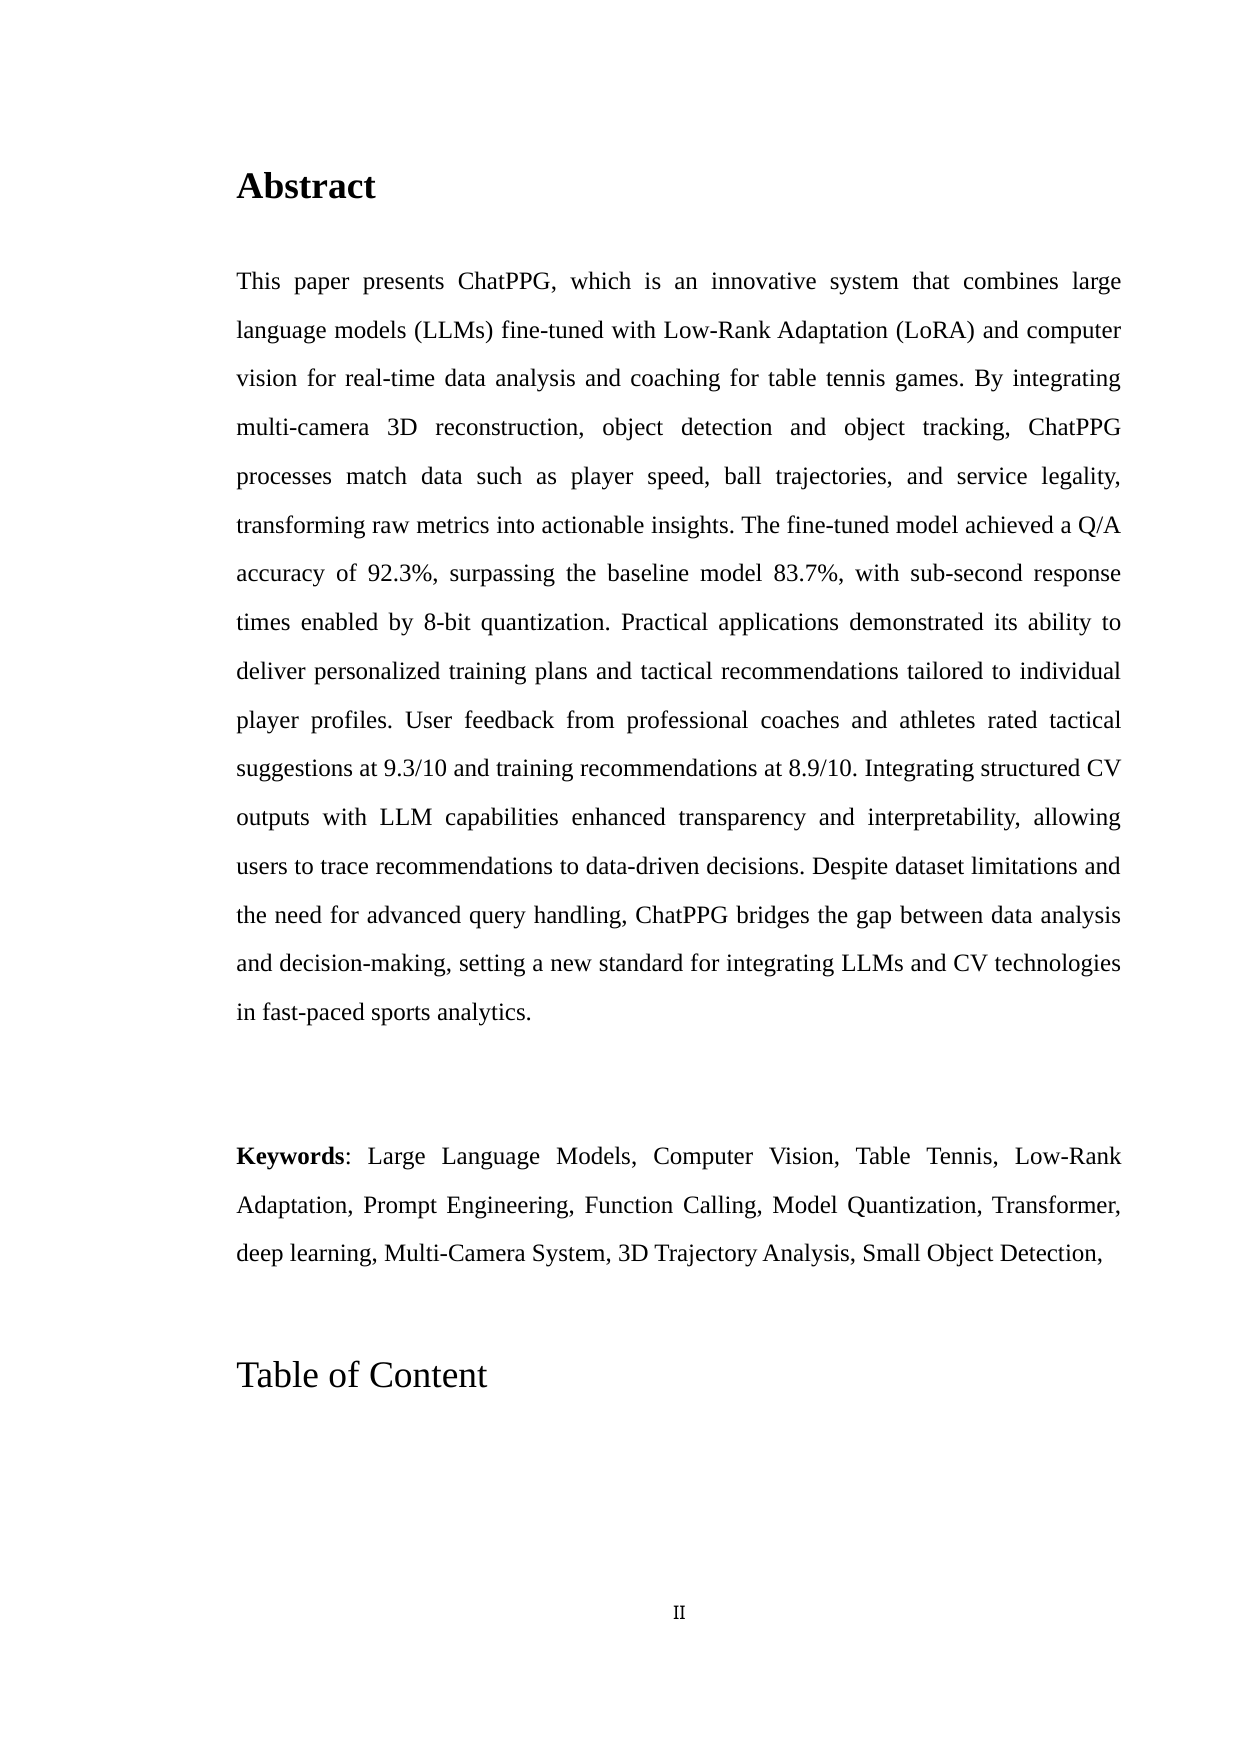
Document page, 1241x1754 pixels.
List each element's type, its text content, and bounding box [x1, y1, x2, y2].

text Keywords: Large Language Models, Computer Vision, Table Tennis, Low-Rank Adaptation, Prompt Engineering, Function Calling, Model Quantization, Transformer, deep learning, Multi-Camera System, 3D Trajectory Analysis, Small Object Detection, [236, 1139, 1122, 1269]
text This paper presents ChatPPG, which is an innovative system that combines large language models (LLMs) fine-tuned with Low-Rank Adaptation (LoRA) and computer vision for real-time data analysis and coaching for table tennis games. By integrating multi-camera 3D reconstruction, object detection and object tracking, ChatPPG processes match data such as player speed, ball trajectories, and service legality, transforming raw metrics into actionable insights. The fine-tuned model achieved a Q/A accuracy of 92.3%, surpassing the baseline model 83.7%, with sub-second response times enabled by 8-bit quantization. Practical applications demonstrated its ability to deliver personalized training plans and tactical recommendations tailored to individual player profiles. User feedback from professional coaches and athletes rated tactical suggestions at 9.3/10 and training recommendations at 8.9/10. Integrating structured CV outputs with LLM capabilities enhanced transparency and interpretability, allowing users to trace recommendations to data-driven decisions. Despite dataset limitations and the need for advanced query handling, ChatPPG bridges the gap between data analysis and decision-making, setting a new standard for integrating LLMs and CV technologies in fast-paced sports analytics. [236, 264, 1122, 1028]
text Abstract [236, 153, 1122, 218]
